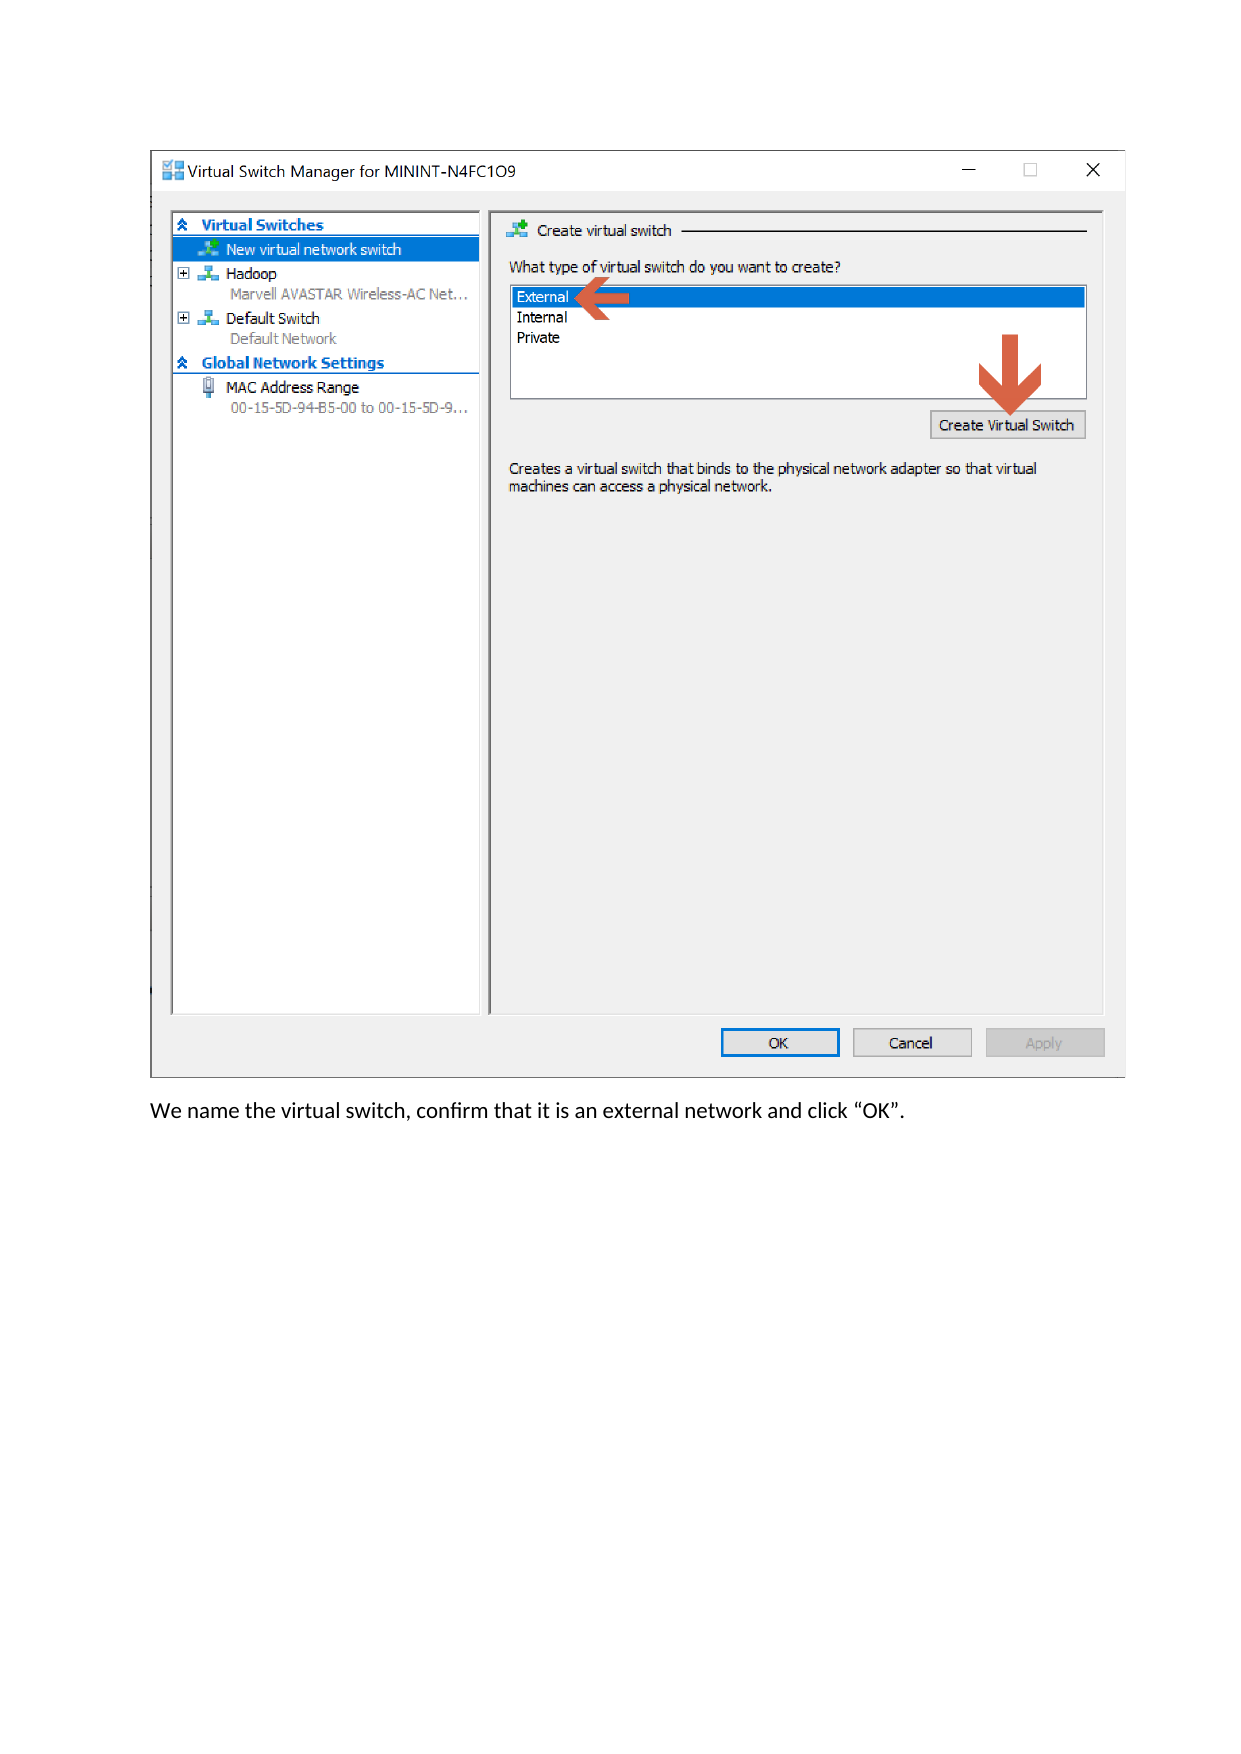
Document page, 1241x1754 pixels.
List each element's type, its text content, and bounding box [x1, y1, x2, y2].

text We name the virtual switch, confirm that it is an external network and click “OK”. [150, 1097, 1090, 1124]
picture [150, 150, 1125, 1078]
